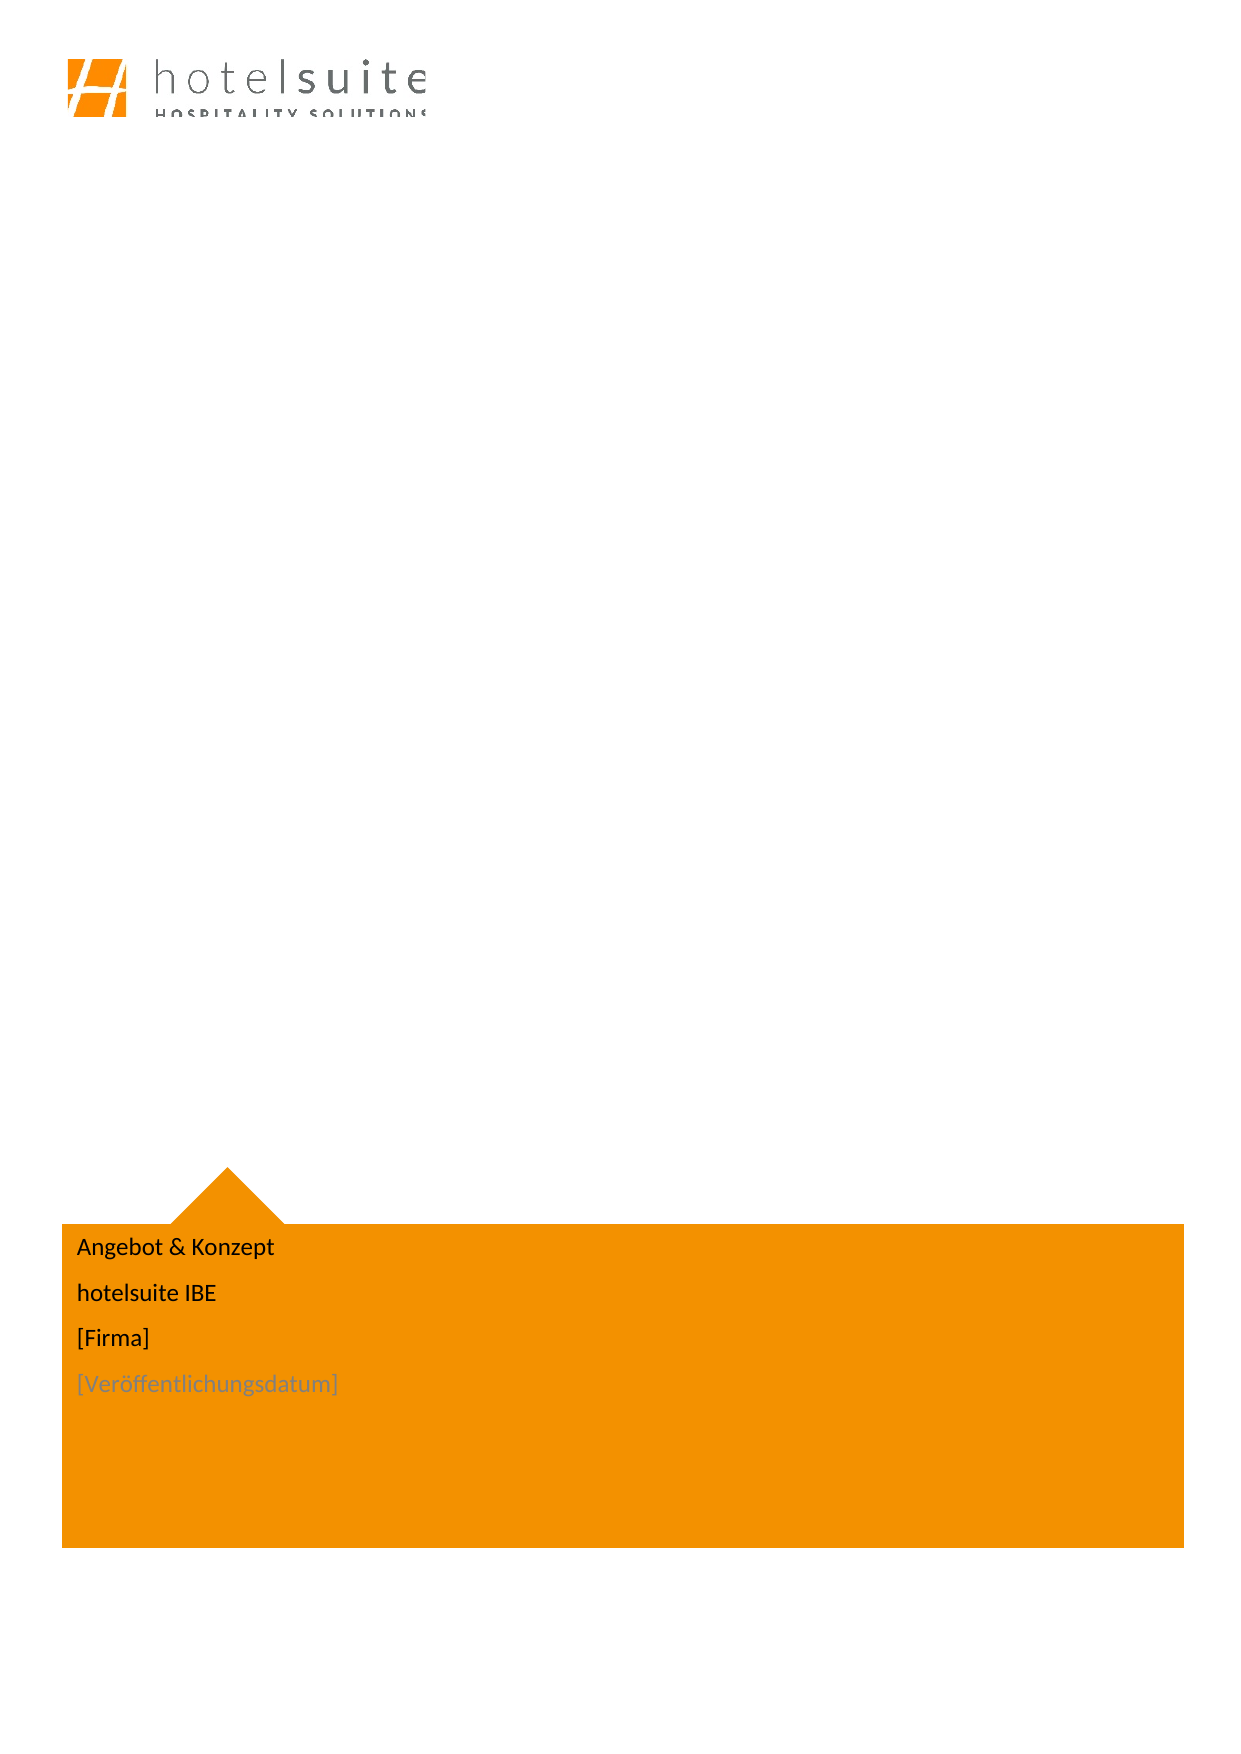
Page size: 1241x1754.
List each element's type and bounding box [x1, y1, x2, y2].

picture [66, 59, 426, 116]
